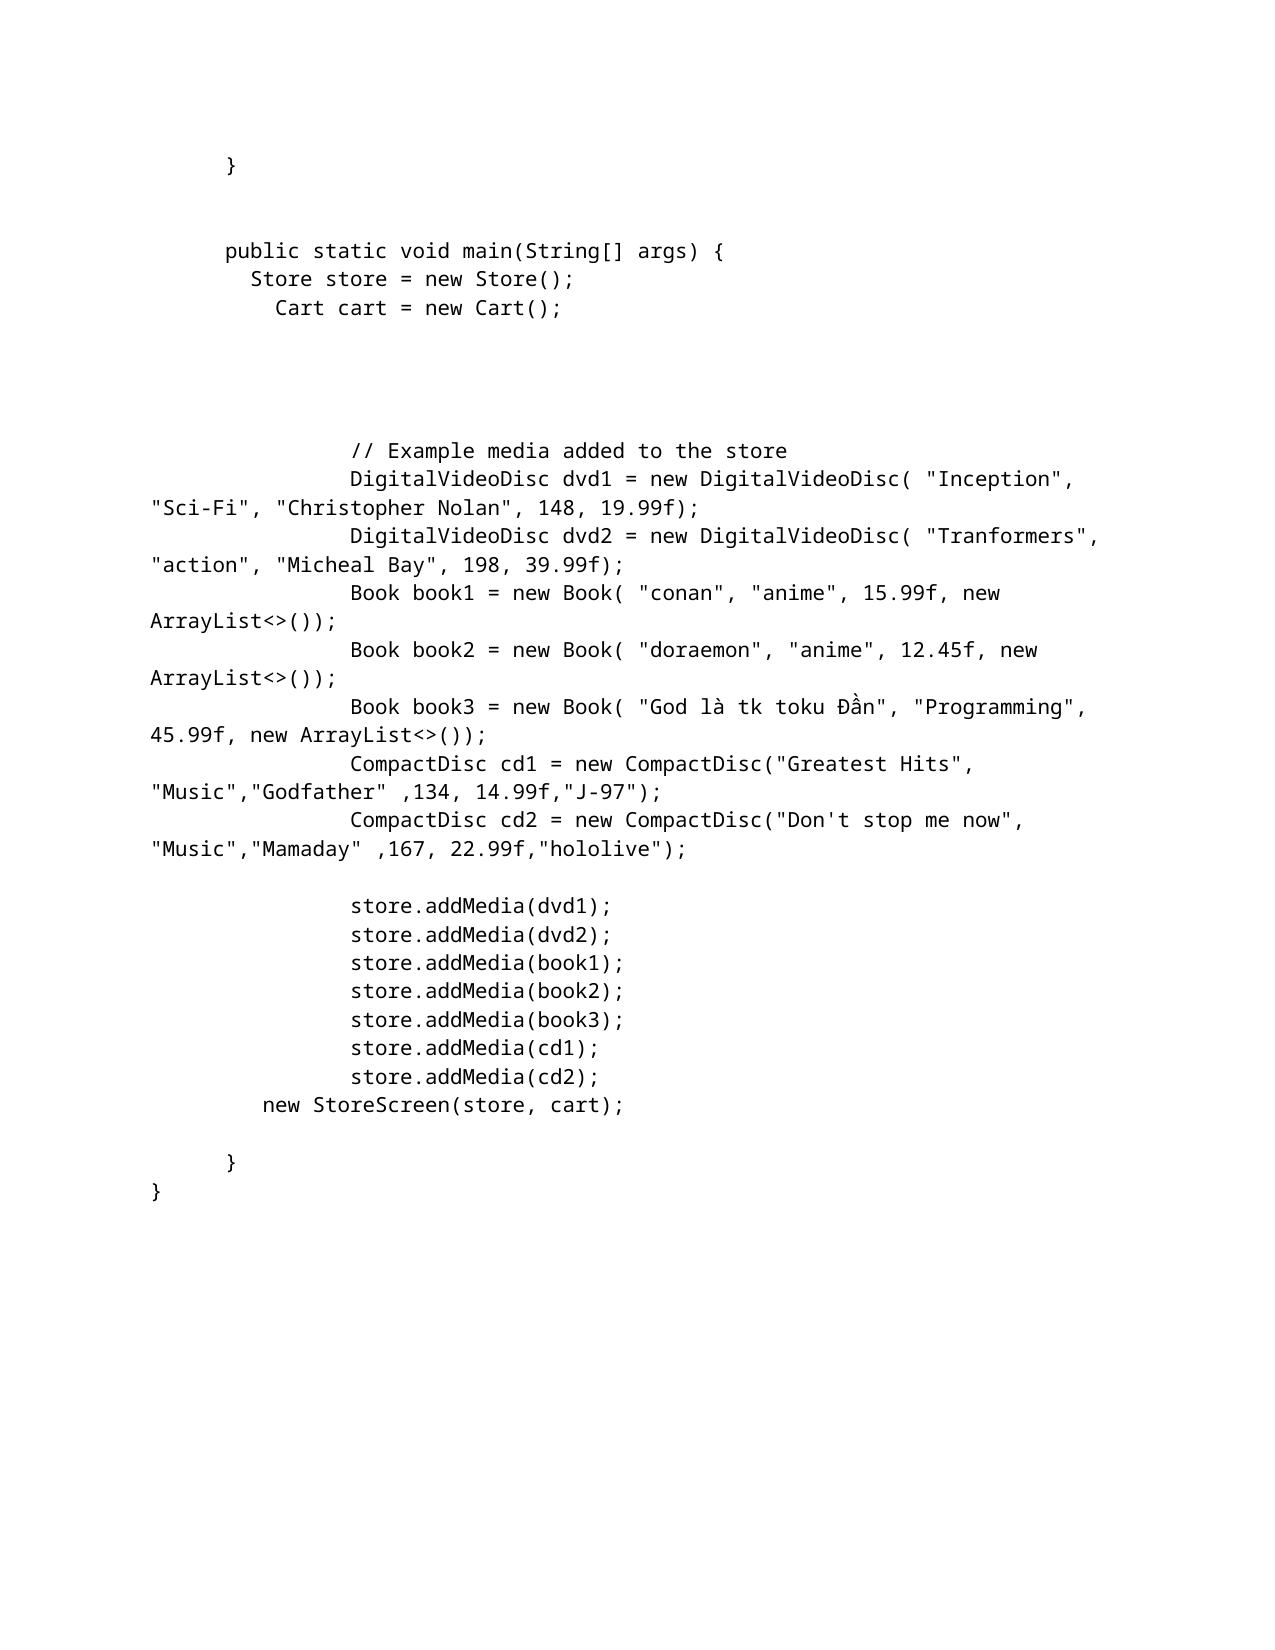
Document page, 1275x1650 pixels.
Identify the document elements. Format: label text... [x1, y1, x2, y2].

text store.addMedia(dvd2); [150, 920, 1125, 948]
text DigitalVideoDisc dvd1 = new DigitalVideoDisc( "Inception", "Sci-Fi", "Christopher Nolan", 148, 19.99f); [150, 464, 1125, 521]
text DigitalVideoDisc dvd2 = new DigitalVideoDisc( "Tranformers", "action", "Micheal Bay", 198, 39.99f); [150, 521, 1125, 578]
text store.addMedia(dvd1); [150, 891, 1125, 920]
text store.addMedia(book1); [150, 948, 1125, 977]
text store.addMedia(cd2); [150, 1062, 1125, 1090]
text CompactDisc cd1 = new CompactDisc("Greatest Hits", "Music","Godfather" ,134, 14.99f,"J-97"); [150, 749, 1125, 806]
text store.addMedia(cd1); [150, 1033, 1125, 1062]
text public static void main(String[] args) { [150, 236, 1125, 264]
text store.addMedia(book3); [150, 1005, 1125, 1033]
text // Example media added to the store [150, 436, 1125, 464]
text } [150, 1176, 1125, 1204]
text } [150, 1147, 1125, 1176]
text Store store = new Store(); [150, 264, 1125, 293]
text new StoreScreen(store, cart); [150, 1090, 1125, 1119]
text CompactDisc cd2 = new CompactDisc("Don't stop me now", "Music","Mamaday" ,167, 22.99f,"hololive"); [150, 806, 1125, 862]
text Book book3 = new Book( "God là tk toku Đần", "Programming", 45.99f, new ArrayList<>()); [150, 692, 1125, 749]
text Book book2 = new Book( "doraemon", "anime", 12.45f, new ArrayList<>()); [150, 635, 1125, 692]
text } [150, 150, 1125, 178]
text Cart cart = new Cart(); [150, 293, 1125, 321]
text Book book1 = new Book( "conan", "anime", 15.99f, new ArrayList<>()); [150, 578, 1125, 635]
text store.addMedia(book2); [150, 977, 1125, 1005]
